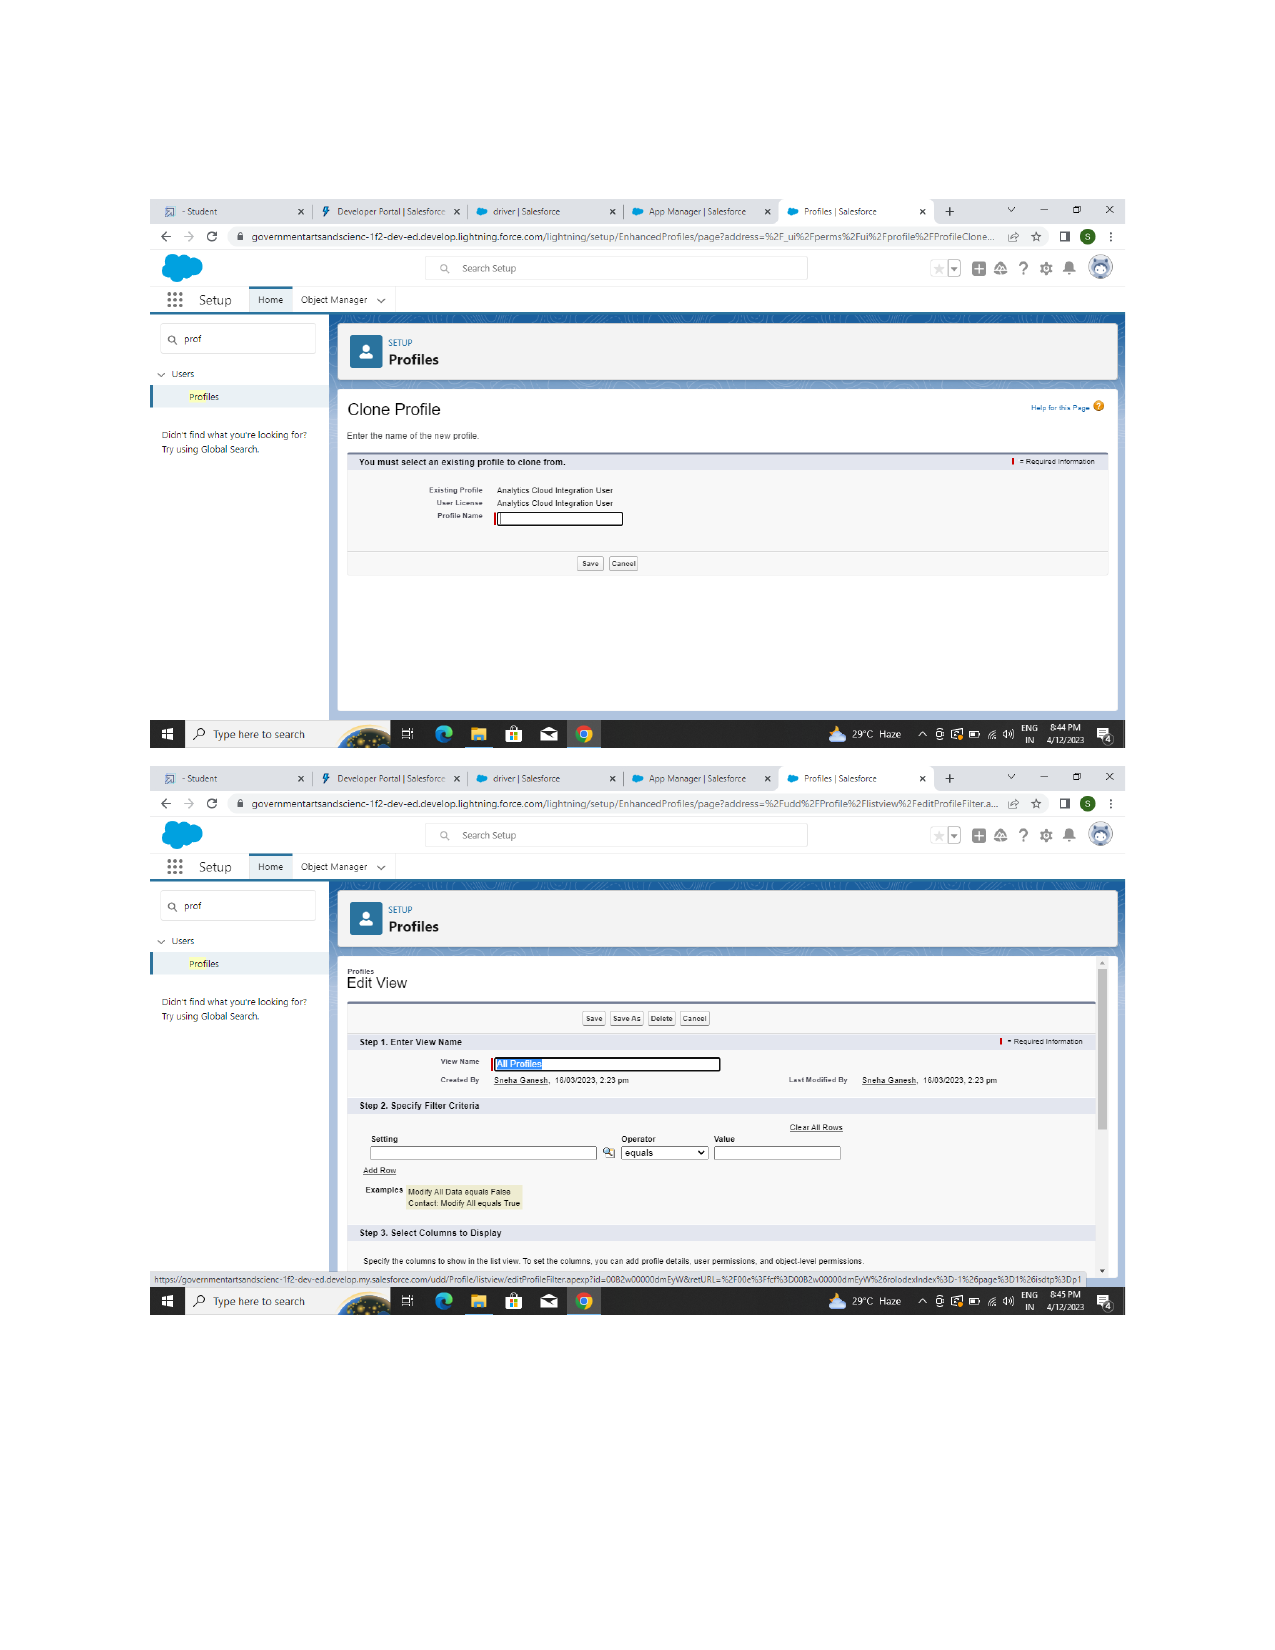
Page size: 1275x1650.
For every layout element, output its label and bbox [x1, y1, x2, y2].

picture [150, 766, 1125, 1315]
picture [150, 199, 1125, 748]
